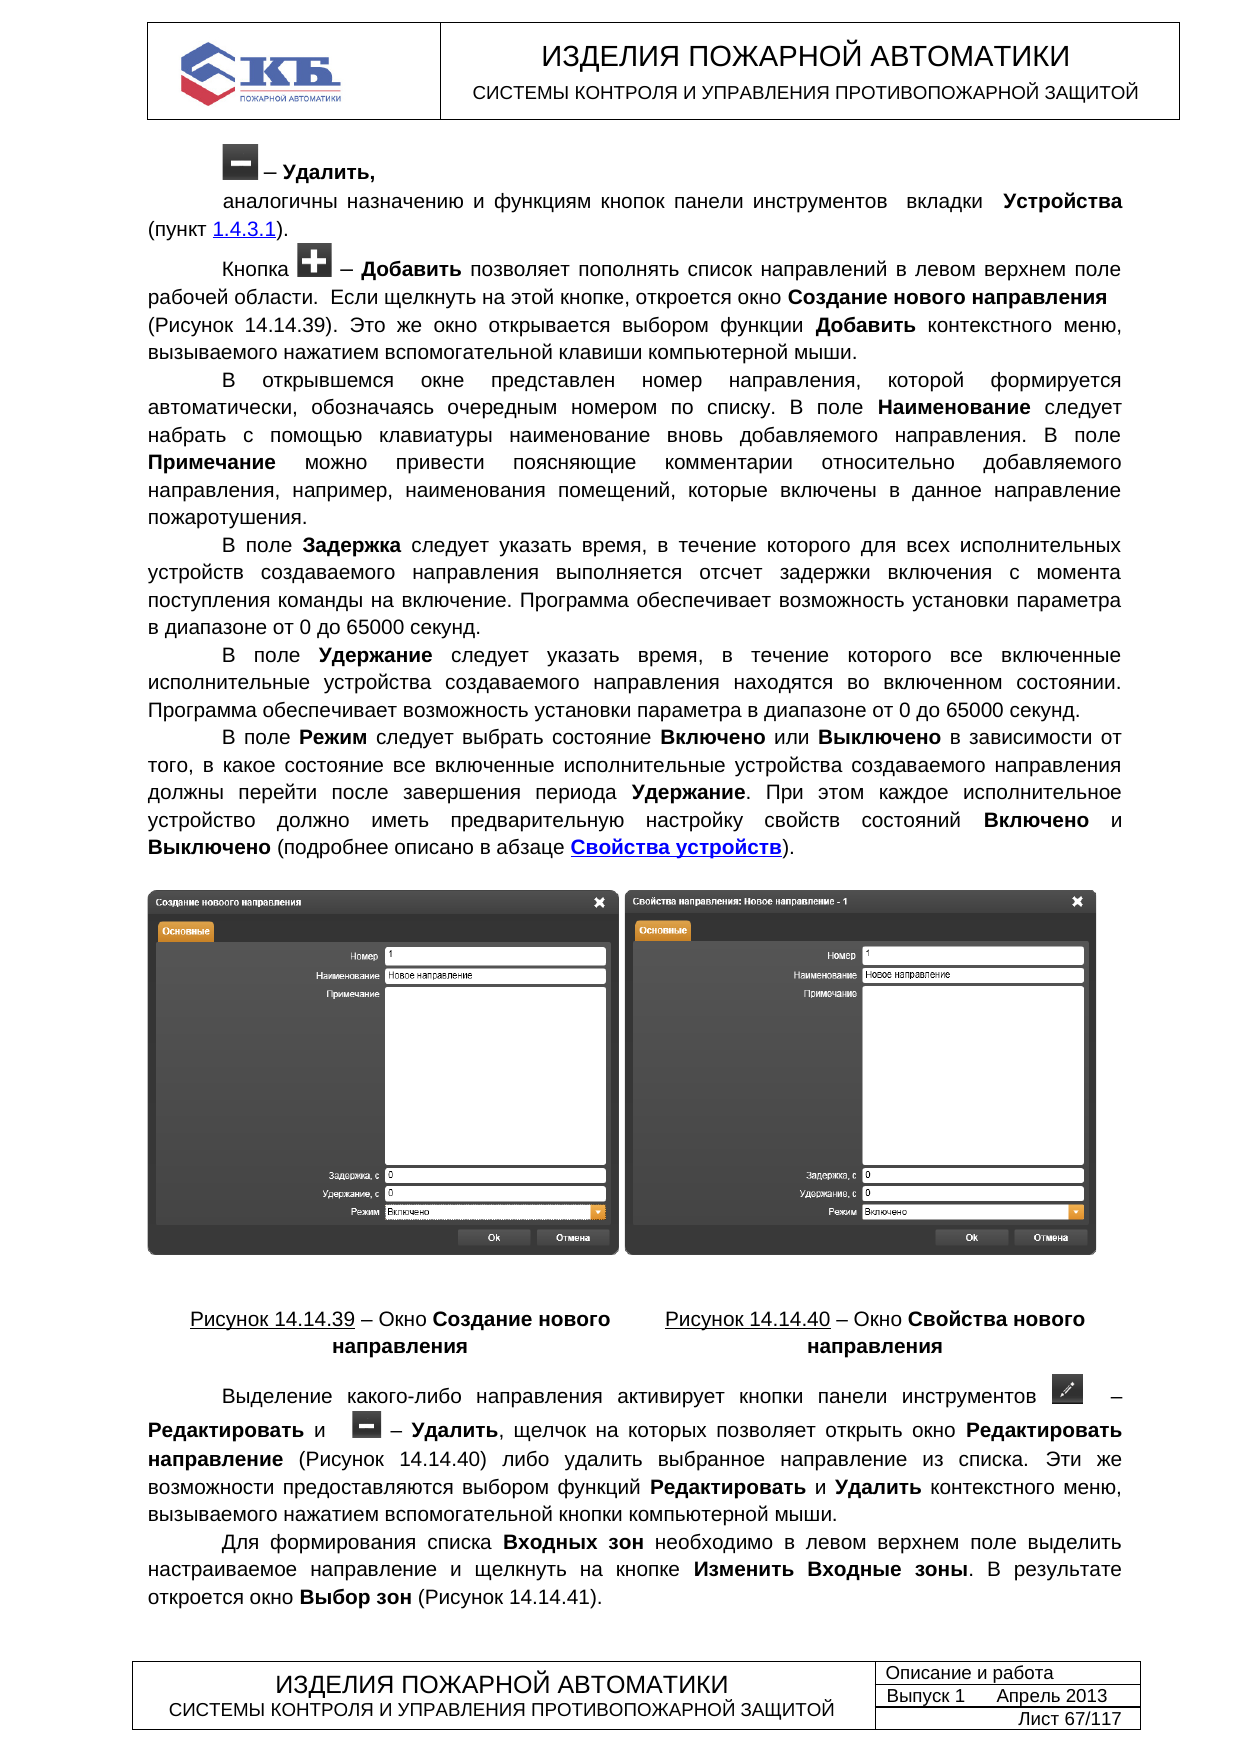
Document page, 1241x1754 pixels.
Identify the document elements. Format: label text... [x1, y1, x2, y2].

table_header Рисунок 14.14.39 – Окно Создание нового направления [163, 1307, 637, 1362]
list Для формирования списка Входных зон необходимо в левом верхнем поле выделить настраиваемое направление и щелкнуть на кнопке Изменить Входные зоны. В результате откроется окно Выбор зон (Рисунок 14.14.41). [148, 1530, 1122, 1609]
list Выделение какого-либо направления активирует кнопки панели инструментов – Редактировать и – Удалить, щелчок на которых позволяет открыть окно Редактировать направление (Рисунок 14.14.40) либо удалить выбранное направление из списка. Эти же возможности предоставляются выбором функций Редактировать и Удалить контекстного меню, вызываемого нажатием вспомогательной кнопки компьютерной мыши. [148, 1374, 1122, 1526]
picture [147, 890, 619, 1255]
picture [624, 890, 1097, 1255]
picture [222, 144, 259, 180]
picture [297, 243, 332, 277]
list В открывшемся окне представлен номер направления, которой формируется автоматически, обозначаясь очередным номером по списку. В поле Наименование следует набрать с помощью клавиатуры наименование вновь добавляемого направления. В поле Примечание можно привести поясняющие комментарии относительно добавляемого направления, например, наименования помещений, которые включены в данное направление пожаротушения. [148, 367, 1122, 529]
picture [177, 34, 354, 115]
list В поле Задержка следует указать время, в течение которого для всех исполнительных устройств создаваемого направления выполняется отсчет задержки включения с момента поступления команды на включение. Программа обеспечивает возможность установки параметра в диапазоне от 0 до 65000 секунд. [148, 532, 1122, 639]
picture [1052, 1374, 1083, 1404]
list (Рисунок 14.14.39). Это же окно открывается выбором функции Добавить контекстного меню, вызываемого нажатием вспомогательной клавиши компьютерной мыши. [148, 312, 1122, 364]
table_header Рисунок 14.14.40 – Окно Свойства нового направления [638, 1307, 1112, 1362]
picture [352, 1411, 382, 1438]
list В поле Удержание следует указать время, в течение которого все включенные исполнительные устройства создаваемого направления находятся во включенном состоянии. Программа обеспечивает возможность установки параметра в диапазоне от 0 до 65000 секунд. [148, 642, 1122, 721]
list – Удалить, [148, 144, 1122, 185]
list аналогичны назначению и функциям кнопок панели инструментов вкладки Устройства (пункт 1.4.3.1). [148, 189, 1122, 240]
list Кнопка – Добавить позволяет пополнять список направлений в левом верхнем поле рабочей области. Если щелкнуть на этой кнопке, откроется окно Создание нового направления [148, 244, 1122, 309]
list В поле Режим следует выбрать состояние Включено или Выключено в зависимости от того, в какое состояние все включенные исполнительные устройства создаваемого направления должны перейти после завершения периода Удержание. При этом каждое исполнительное устройство должно иметь предварительную настройку свойств состояний Включено и Выключено (подробнее описано в абзаце Свойства устройств). [148, 725, 1122, 859]
